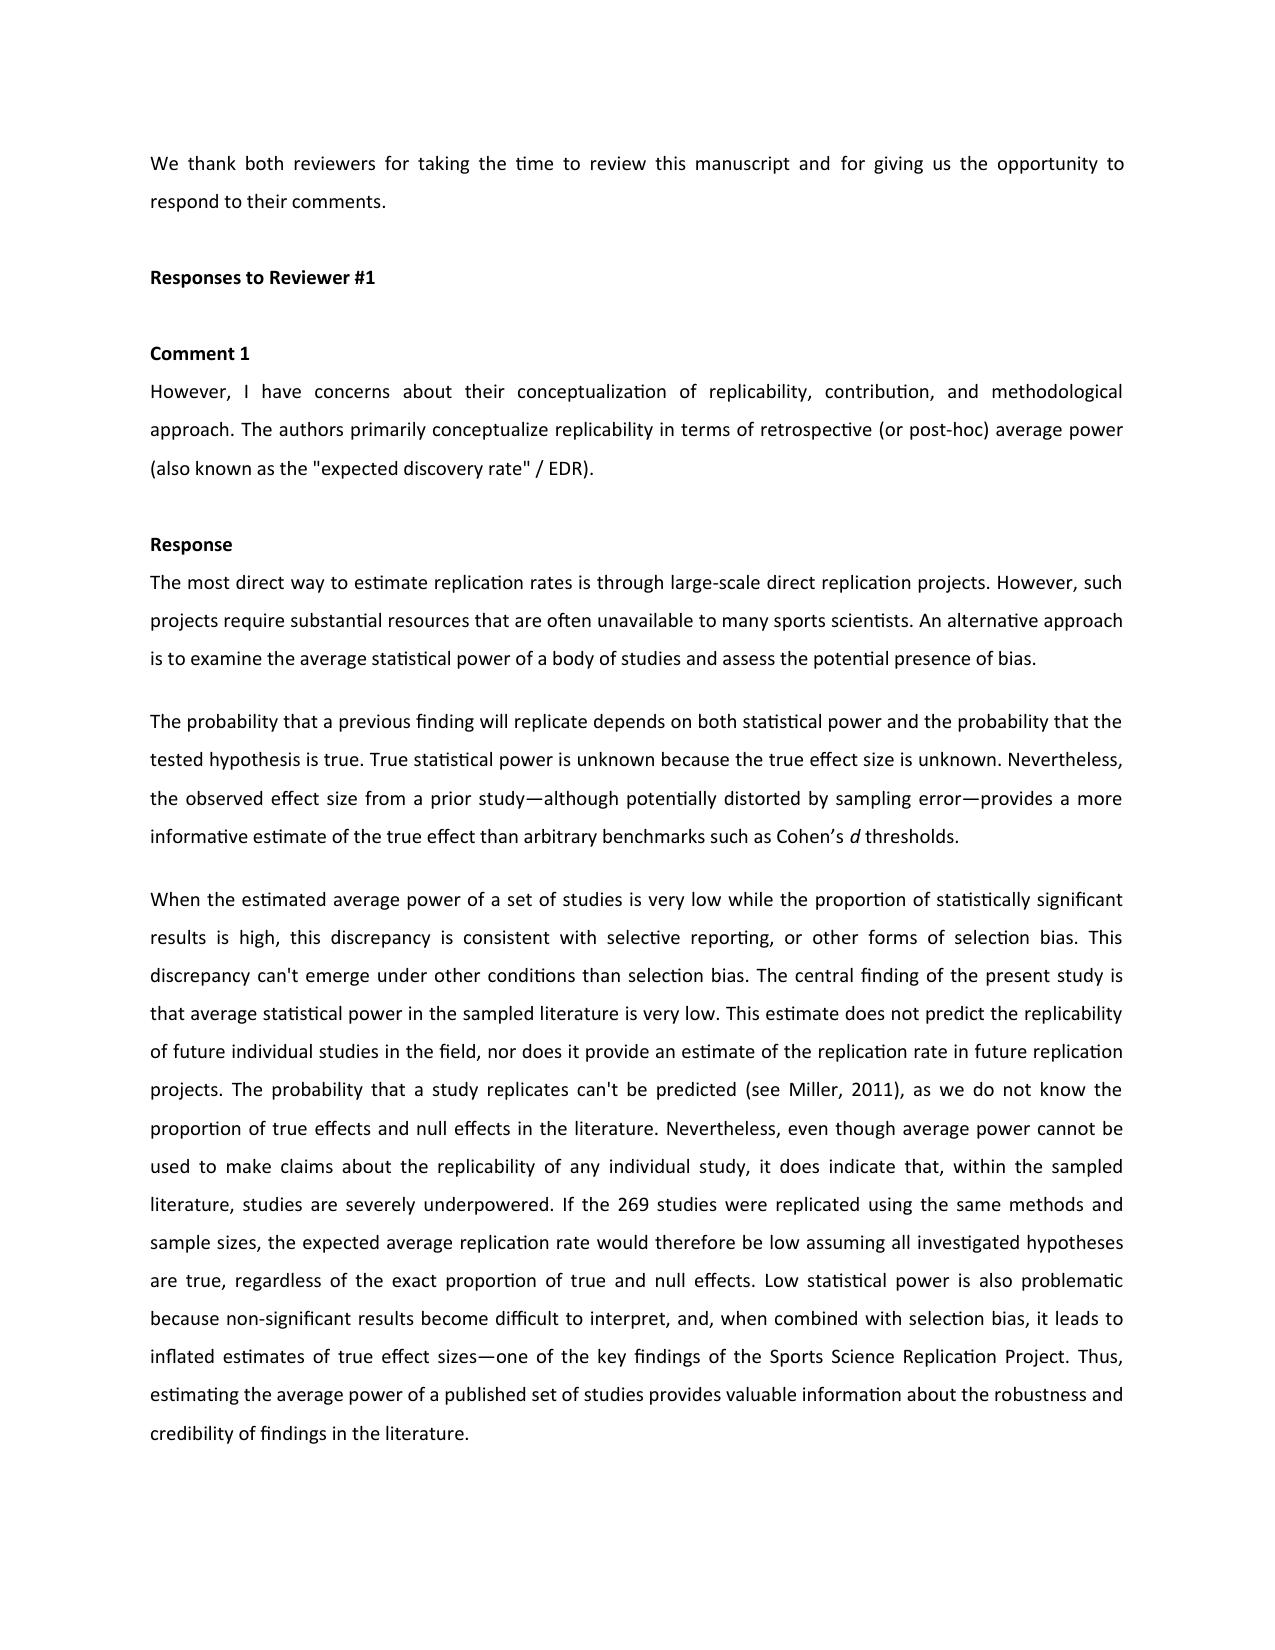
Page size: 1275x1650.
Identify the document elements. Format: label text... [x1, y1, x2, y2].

text Response [150, 531, 1125, 557]
text Responses to Reviewer #1 [150, 264, 1125, 290]
text When the estimated average power of a set of studies is very low while the proportion of statistically significant results is high, this discrepancy is consistent with selective reporting, or other forms of selection bias. This discrepancy can't emerge under other conditions than selection bias. The central finding of the present study is that average statistical power in the sampled literature is very low. This estimate does not predict the replicability of future individual studies in the field, nor does it provide an estimate of the replication rate in future replication projects. The probability that a study replicates can't be predicted (see Miller, 2011), as we do not know the proportion of true effects and null effects in the literature. Nevertheless, even though average power cannot be used to make claims about the replicability of any individual study, it does indicate that, within the sampled literature, studies are severely underpowered. If the 269 studies were replicated using the same methods and sample sizes, the expected average replication rate would therefore be low assuming all investigated hypotheses are true, regardless of the exact proportion of true and null effects. Low statistical power is also problematic because non-significant results become difficult to interpret, and, when combined with selection bias, it leads to inflated estimates of true effect sizes—one of the key findings of the Sports Science Replication Project. Thus, estimating the average power of a published set of studies provides valuable information about the robustness and credibility of findings in the literature. [150, 886, 1125, 1445]
text We thank both reviewers for taking the time to review this manuscript and for giving us the opportunity to respond to their comments. [150, 150, 1125, 213]
text However, I have concerns about their conceptualization of replicability, contribution, and methodological approach. The authors primarily conceptualize replicability in terms of retrospective (or post-hoc) average power (also known as the "expected discovery rate" / EDR). [150, 379, 1125, 480]
text Comment 1 [150, 341, 1125, 366]
text The probability that a previous finding will replicate depends on both statistical power and the probability that the tested hypothesis is true. True statistical power is unknown because the true effect size is unknown. Nevertheless, the observed effect size from a prior study—although potentially distorted by sampling error—provides a more informative estimate of the true effect than arbitrary benchmarks such as Cohen’s d thresholds. [150, 709, 1125, 848]
text The most direct way to estimate replication rates is through large-scale direct replication projects. However, such projects require substantial resources that are often unavailable to many sports scientists. An alternative approach is to examine the average statistical power of a body of studies and assess the potential presence of bias. [150, 569, 1125, 671]
